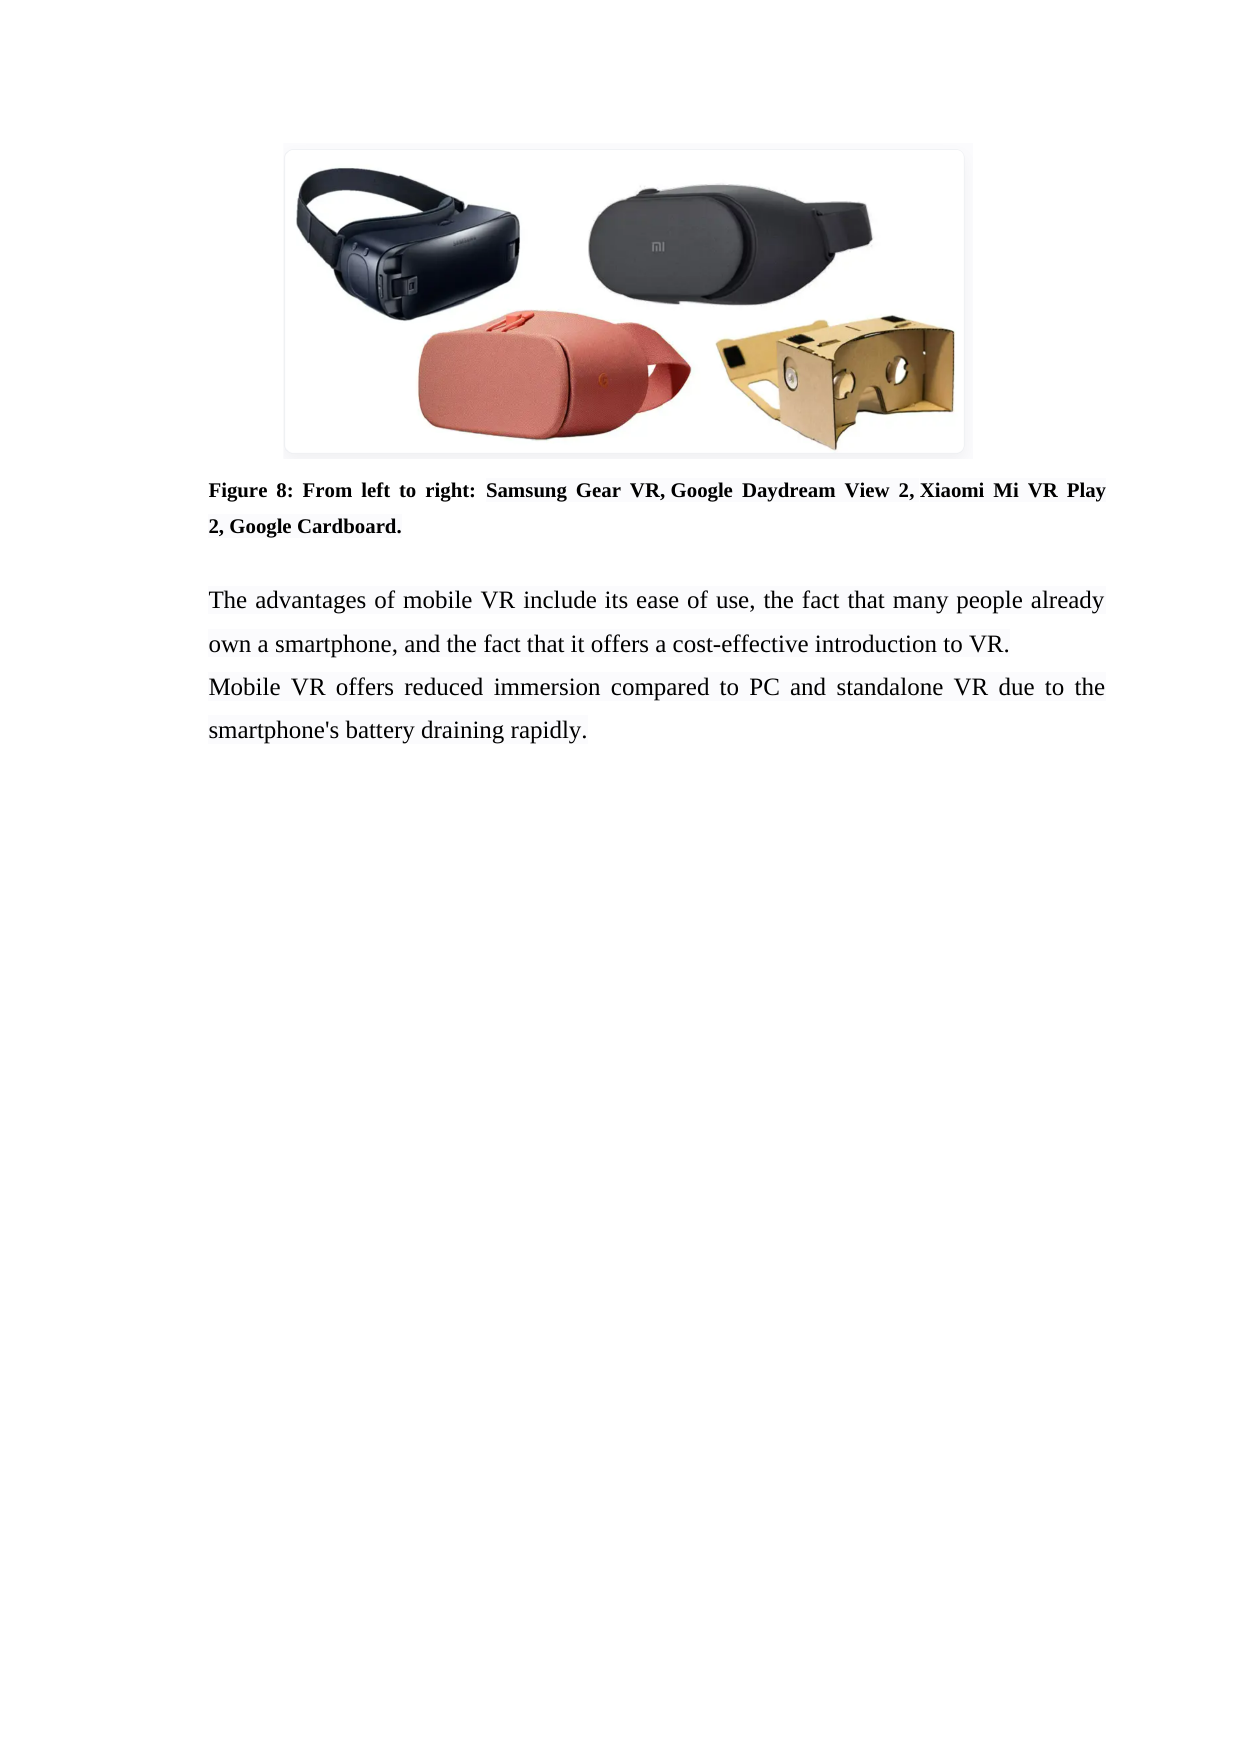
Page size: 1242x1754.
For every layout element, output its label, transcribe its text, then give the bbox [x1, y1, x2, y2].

subtitle Figure 8: From left to right: Samsung Gear VR, Google Daydream View 2, Xiaomi Mi VR Play 2, Google Cardboard. [208, 477, 1106, 538]
subtitle The advantages of mobile VR include its ease of use, the fact that many people already own a smartphone, and the fact that it offers a cost-effective introduction to VR. [208, 614, 1106, 657]
subtitle Mobile VR offers reduced immersion compared to PC and standalone VR due to the smartphone's battery draining rapidly. [208, 701, 1106, 744]
picture [283, 143, 973, 459]
